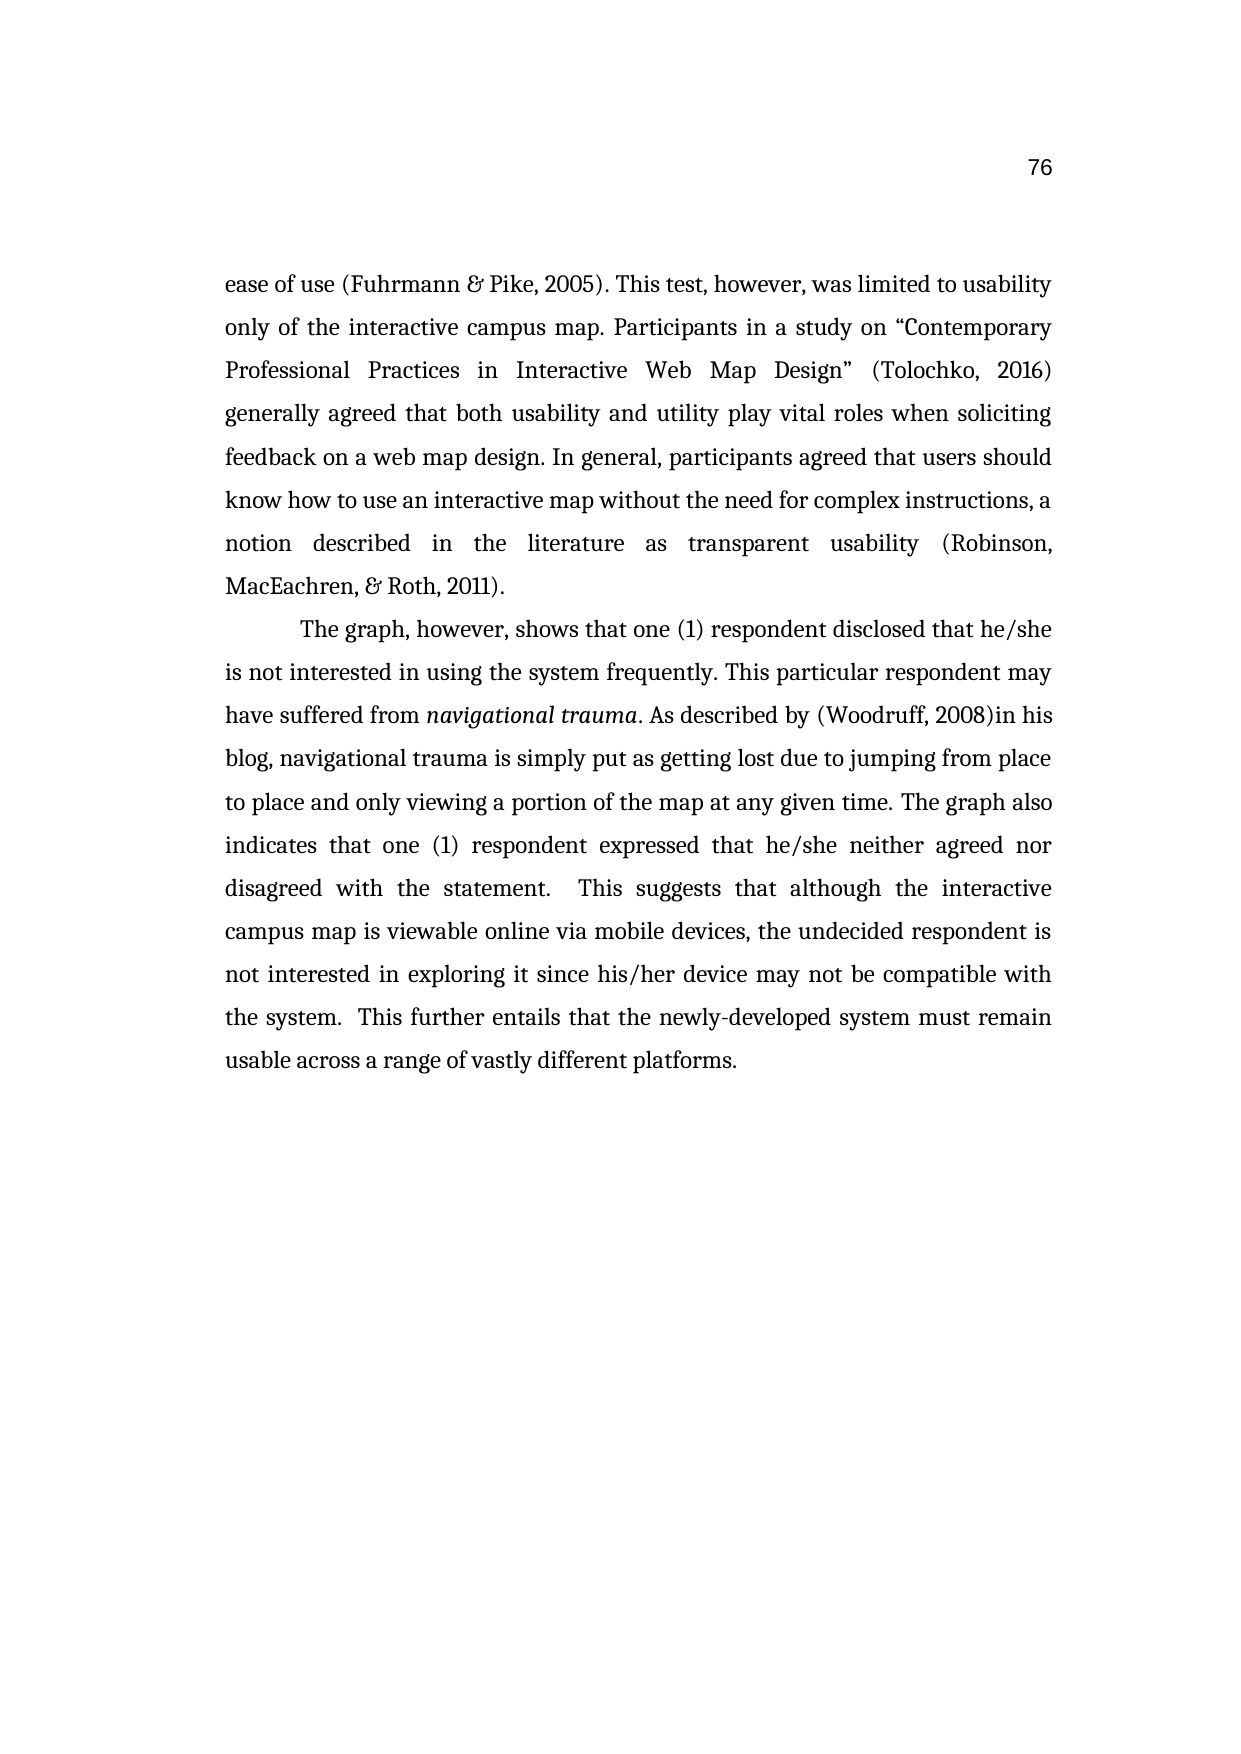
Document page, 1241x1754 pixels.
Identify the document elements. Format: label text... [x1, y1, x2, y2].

text The graph, however, shows that one (1) respondent disclosed that he/she is not interested in using the system frequently. This particular respondent may have suffered from navigational trauma. As described by in his blog, navigational trauma is simply put as getting lost due to jumping from place to place and only viewing a portion of the map at any given time. The graph also indicates that one (1) respondent expressed that he/she neither agreed nor disagreed with the statement. This suggests that although the interactive campus map is viewable online via mobile devices, the undecided respondent is not interested in exploring it since his/her device may not be compatible with the system. This further entails that the newly-developed system must remain usable across a range of vastly different platforms. [225, 773, 1053, 1075]
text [225, 270, 1053, 601]
text The graph, however, shows that one (1) respondent disclosed that he/she is not interested in using the system frequently. This particular respondent may have suffered from navigational trauma. As described by in his blog, navigational trauma is simply put as getting lost due to jumping from place to place and only viewing a portion of the map at any given time. The graph also indicates that one (1) respondent expressed that he/she neither agreed nor disagreed with the statement. This suggests that although the interactive campus map is viewable online via mobile devices, the undecided respondent is not interested in exploring it since his/her device may not be compatible with the system. This further entails that the newly-developed system must remain usable across a range of vastly different platforms. [225, 615, 1053, 744]
